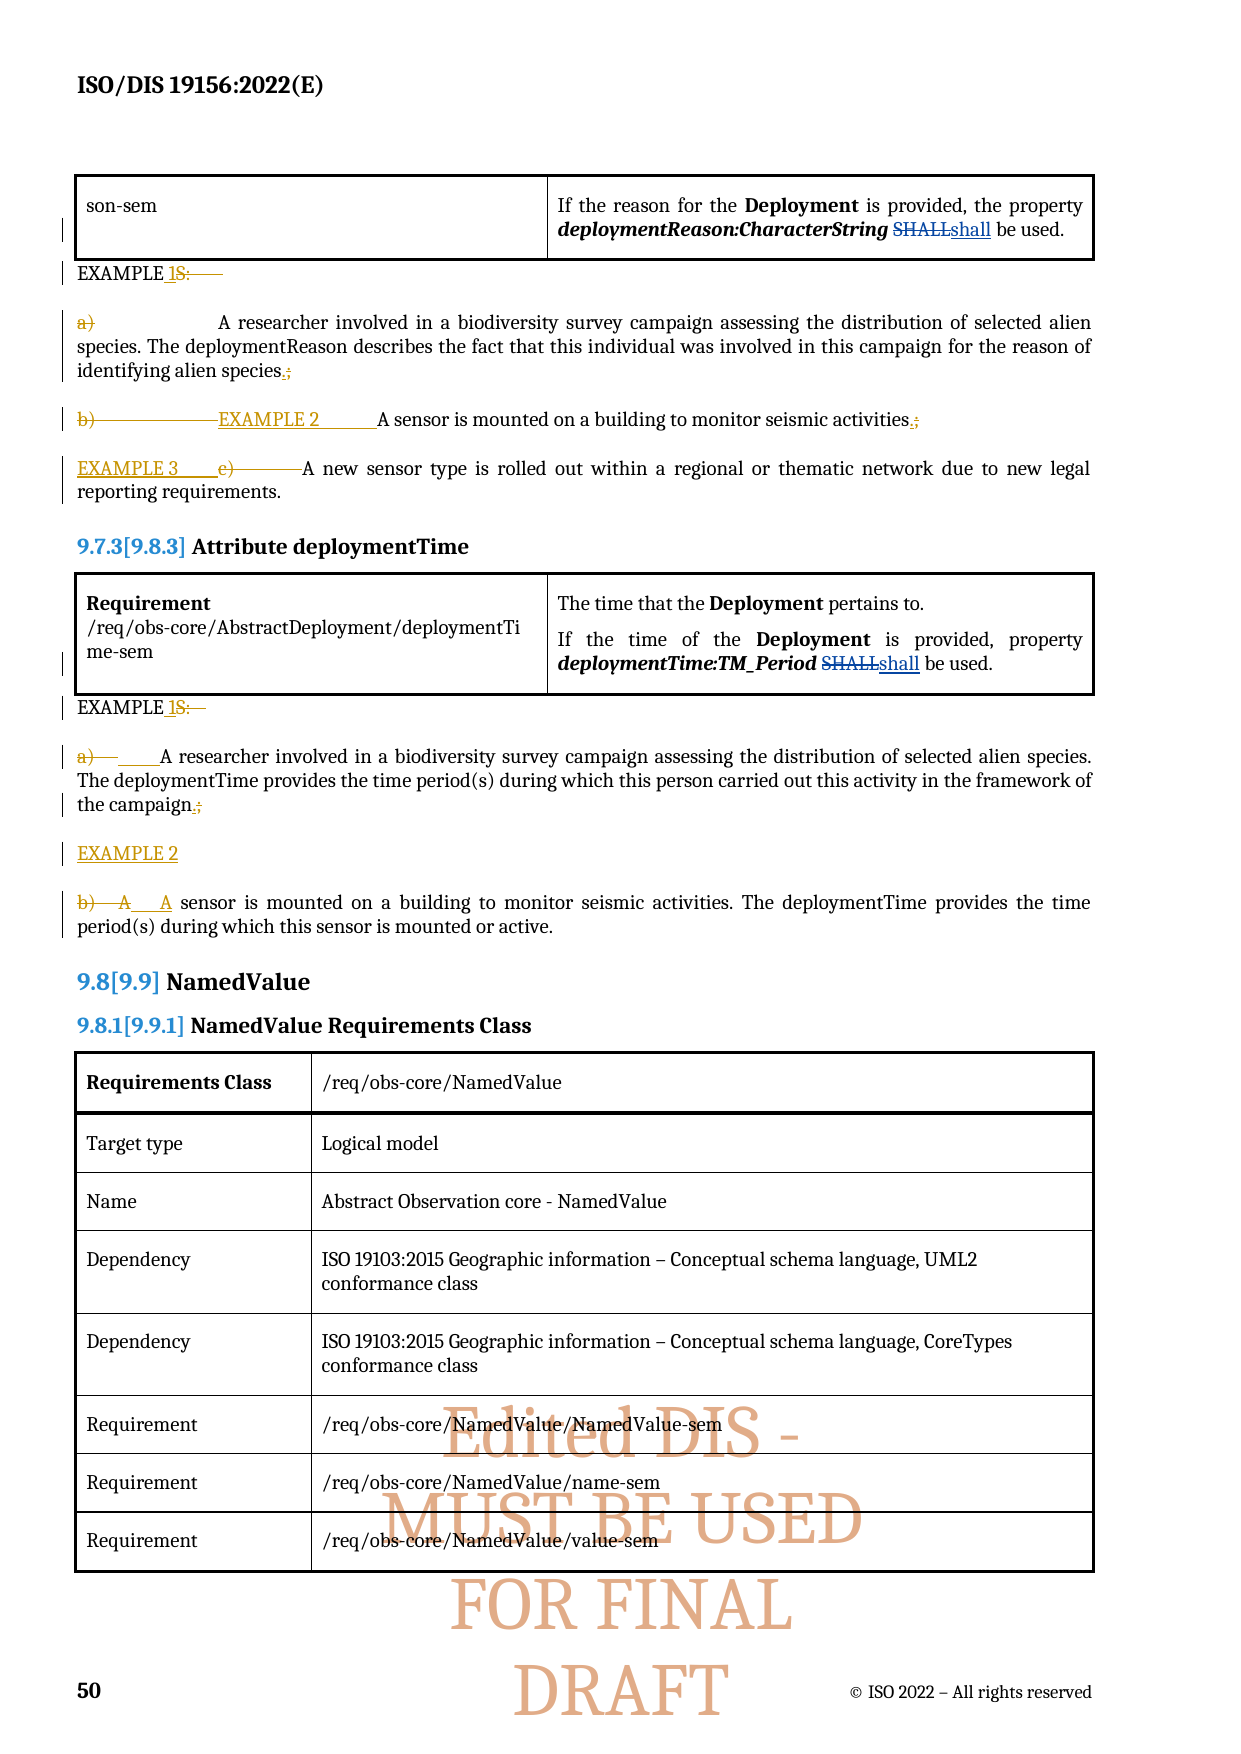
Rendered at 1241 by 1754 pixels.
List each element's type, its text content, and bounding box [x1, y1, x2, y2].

text EXAMPLE [77, 261, 1092, 285]
table_cell Dependency [77, 1231, 311, 1312]
subtitle Attribute deploymentTime [77, 535, 1092, 559]
text A researcher involved in a biodiversity survey campaign assessing the distribution of selected alien species. The deploymentTime provides the time period(s) during which this person carried out this activity in the framework of the campaign [77, 745, 1092, 817]
table_header Requirement /req/obs-core/AbstractDeployment/deploymentReason-sem [77, 177, 547, 258]
table_header /req/obs-core/NamedValue [312, 1054, 1092, 1111]
table_header Requirements Class [77, 1054, 311, 1111]
table_cell Requirement [77, 1513, 311, 1570]
text EXAMPLE [77, 696, 1092, 720]
table_header Requirement /req/obs-core/AbstractDeployment/deploymentTime-sem [77, 575, 547, 693]
text A sensor is mounted on a building to monitor seismic activities [77, 407, 1092, 431]
table_cell Name [77, 1173, 311, 1230]
subtitle NamedValue [77, 970, 1092, 996]
table_cell /req/obs-core/NamedValue/NamedValue-sem [312, 1396, 1092, 1453]
table_cell Dependency [77, 1314, 311, 1395]
table_cell Abstract Observation core - NamedValue [312, 1173, 1092, 1230]
subtitle NamedValue Requirements Class [77, 1014, 1092, 1038]
table_cell ISO 19103:2015 Geographic information – Conceptual schema language, CoreTypes conformance class [312, 1314, 1092, 1395]
table_cell /req/obs-core/NamedValue/value-sem [312, 1513, 1092, 1570]
table_header The time that the Deployment pertains to. If the time of the Deployment is provided, property deploymentTime:TM_Period be used. [548, 575, 1092, 693]
text A new sensor type is rolled out within a regional or thematic network due to new legal reporting requirements. [77, 456, 1092, 504]
table_cell Target type [77, 1115, 311, 1172]
table_cell Requirement [77, 1396, 311, 1453]
text A researcher involved in a biodiversity survey campaign assessing the distribution of selected alien species. The deploymentReason describes the fact that this individual was involved in this campaign for the reason of identifying alien species [77, 310, 1092, 382]
table_cell Requirement [77, 1454, 311, 1511]
table_cell /req/obs-core/NamedValue/name-sem [312, 1454, 1092, 1511]
table_cell Logical model [312, 1115, 1092, 1172]
text sensor is mounted on a building to monitor seismic activities. The deploymentTime provides the time period(s) during which this sensor is mounted or active. [77, 891, 1092, 938]
table_cell ISO 19103:2015 Geographic information – Conceptual schema language, UML2 conformance class [312, 1231, 1092, 1312]
